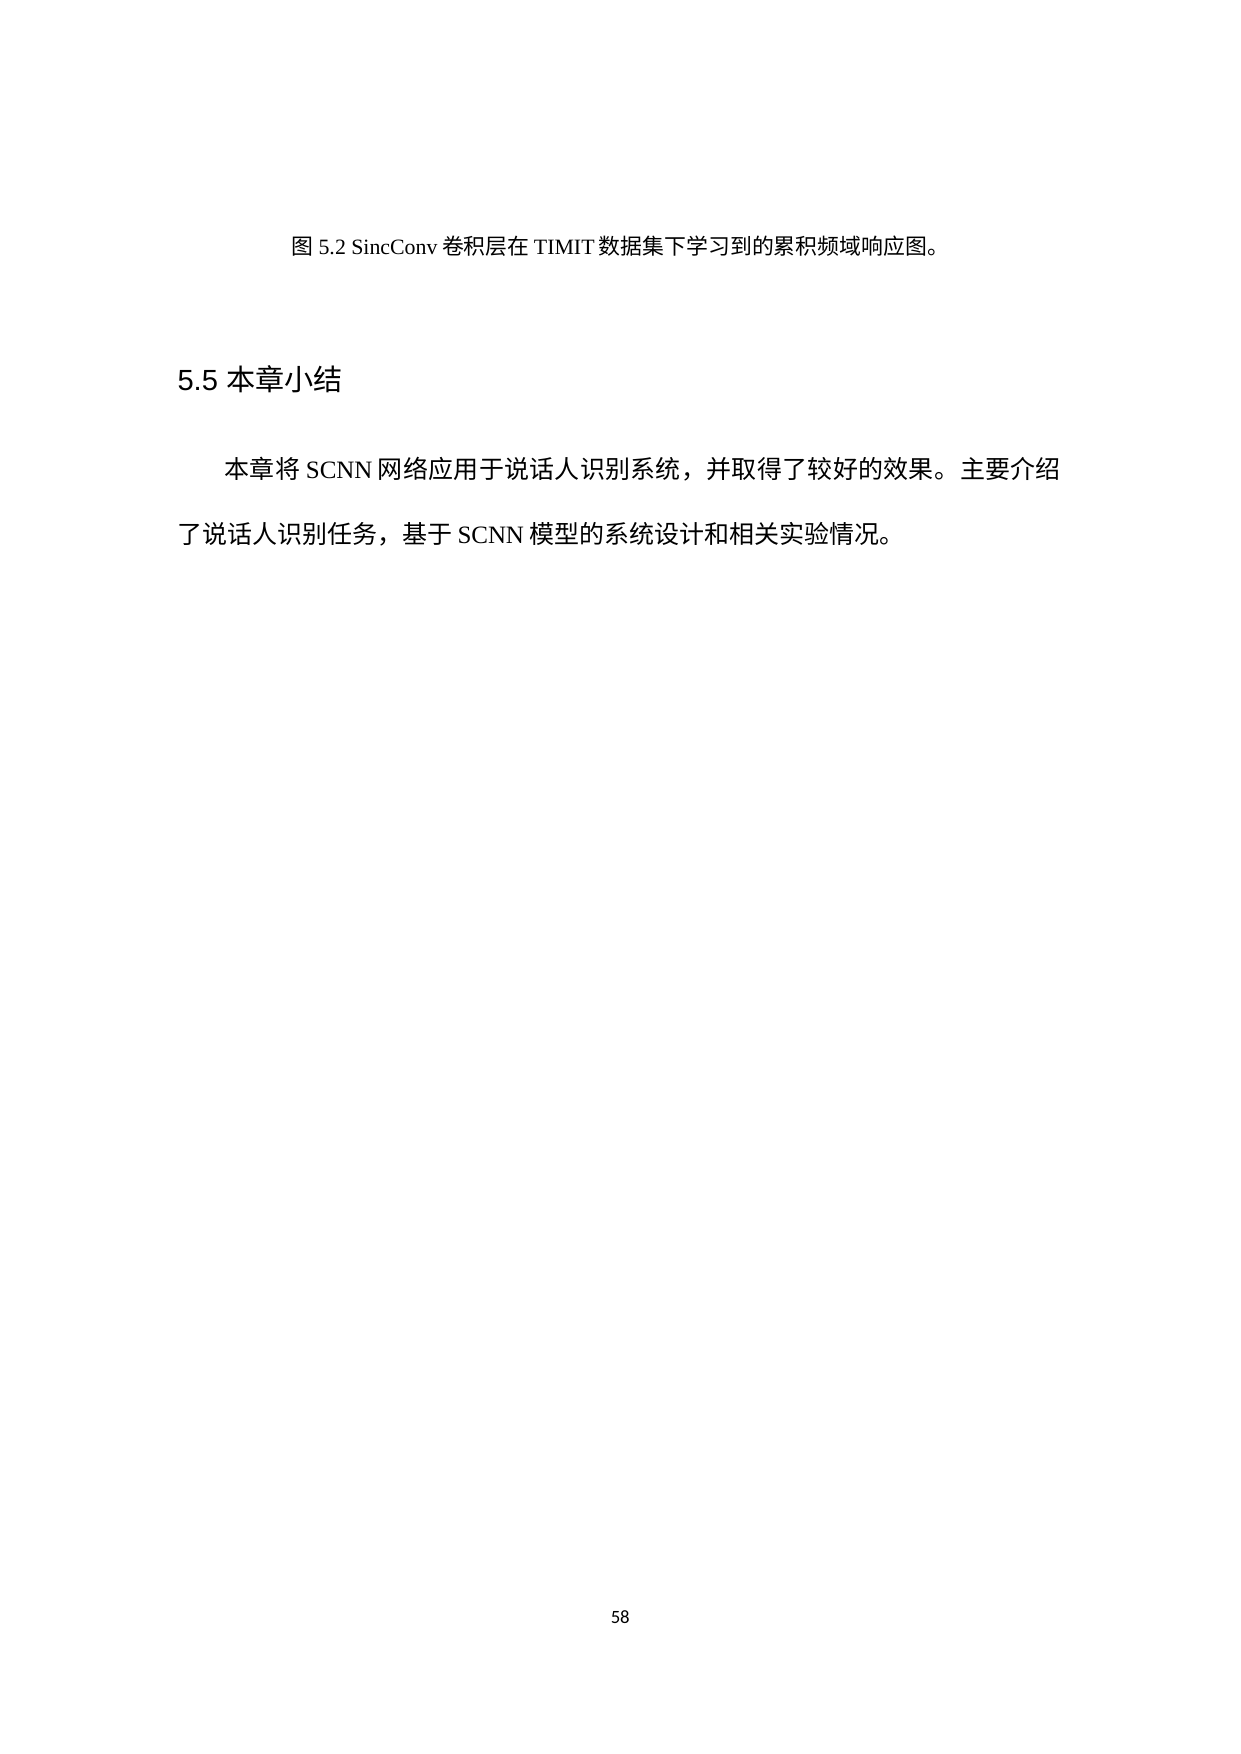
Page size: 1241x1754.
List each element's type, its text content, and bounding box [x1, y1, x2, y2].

text 本章将SCNN网络应用于说话人识别系统，并取得了较好的效果。主要介绍了说话人识别任务，基于SCNN模型的系统设计和相关实验情况。 [177, 436, 1063, 566]
text 本章小结 [177, 346, 1063, 411]
text 图 5.2 SincConv卷积层在TIMIT数据集下学习到的累积频域响应图。 [177, 228, 1063, 261]
